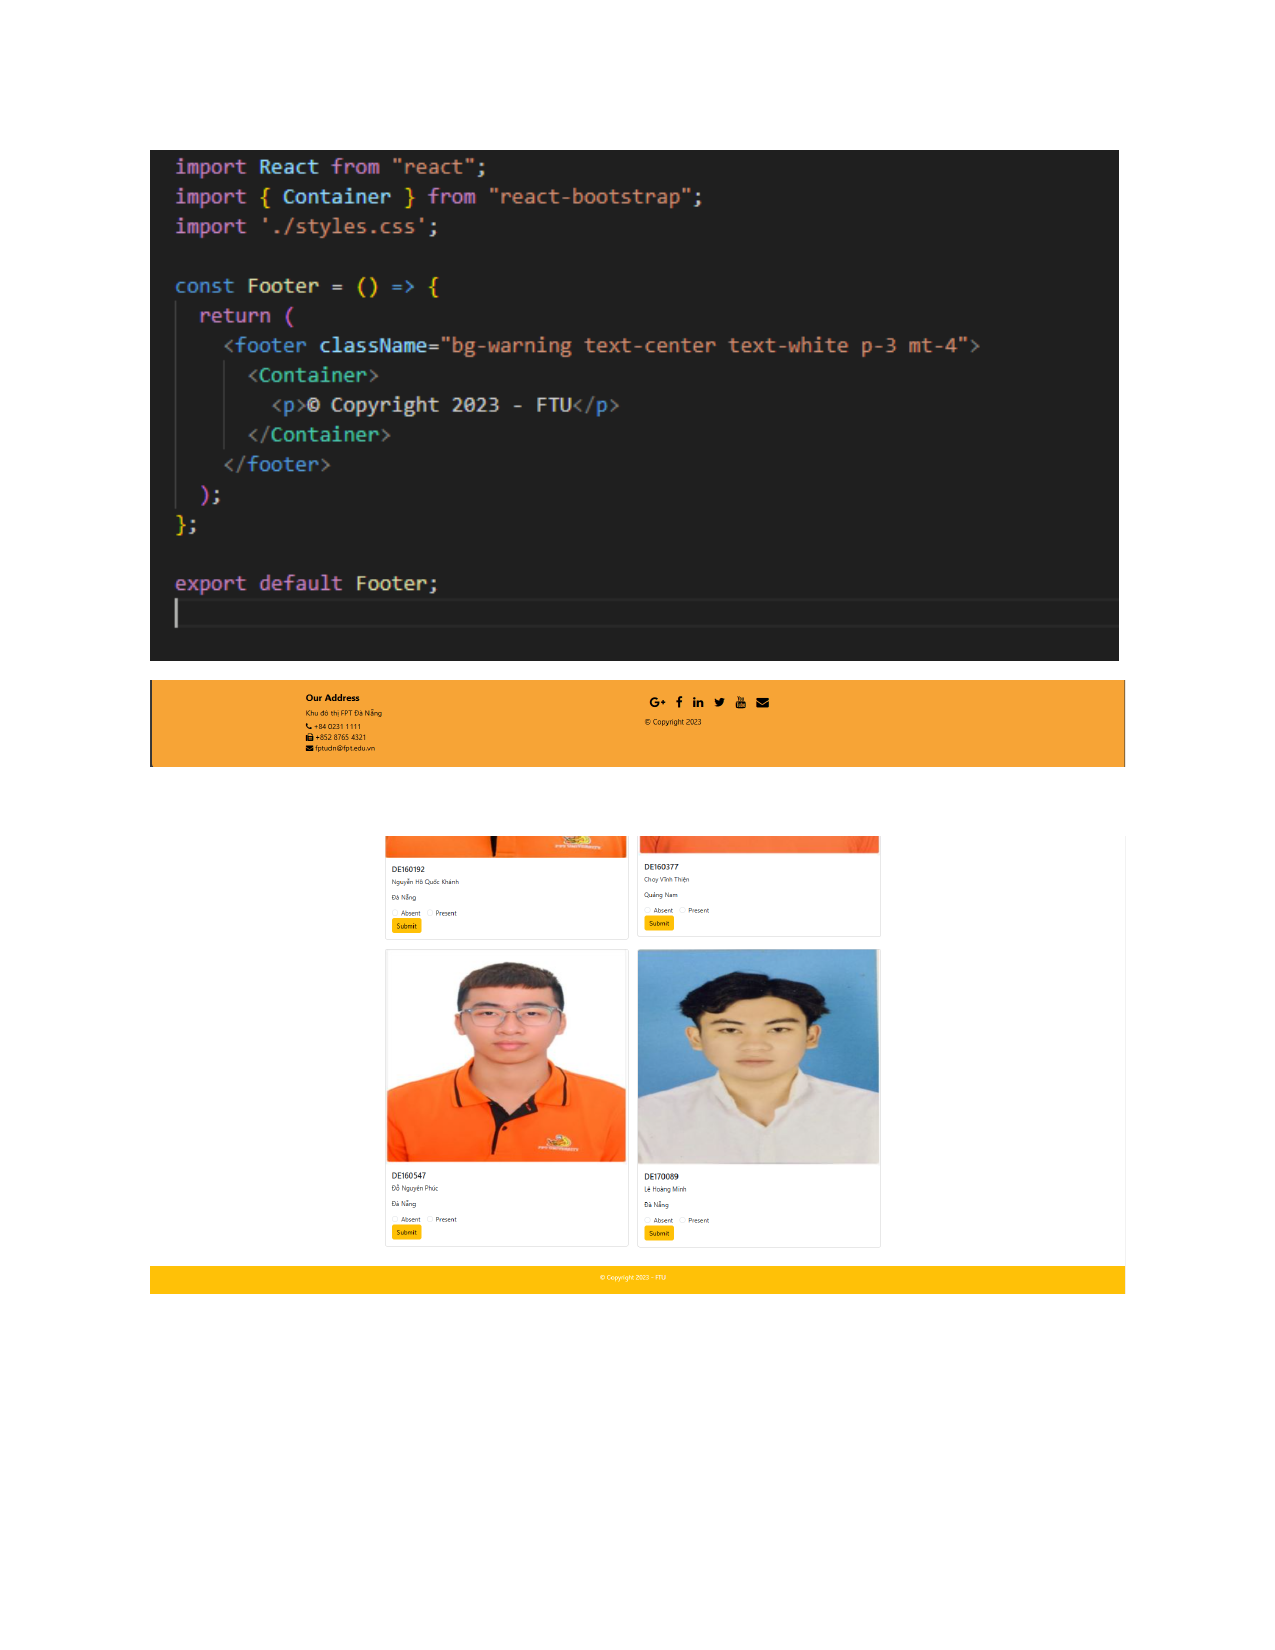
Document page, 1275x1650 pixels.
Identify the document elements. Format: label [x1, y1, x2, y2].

picture [150, 680, 1125, 767]
picture [150, 836, 1125, 1294]
picture [150, 150, 1119, 661]
